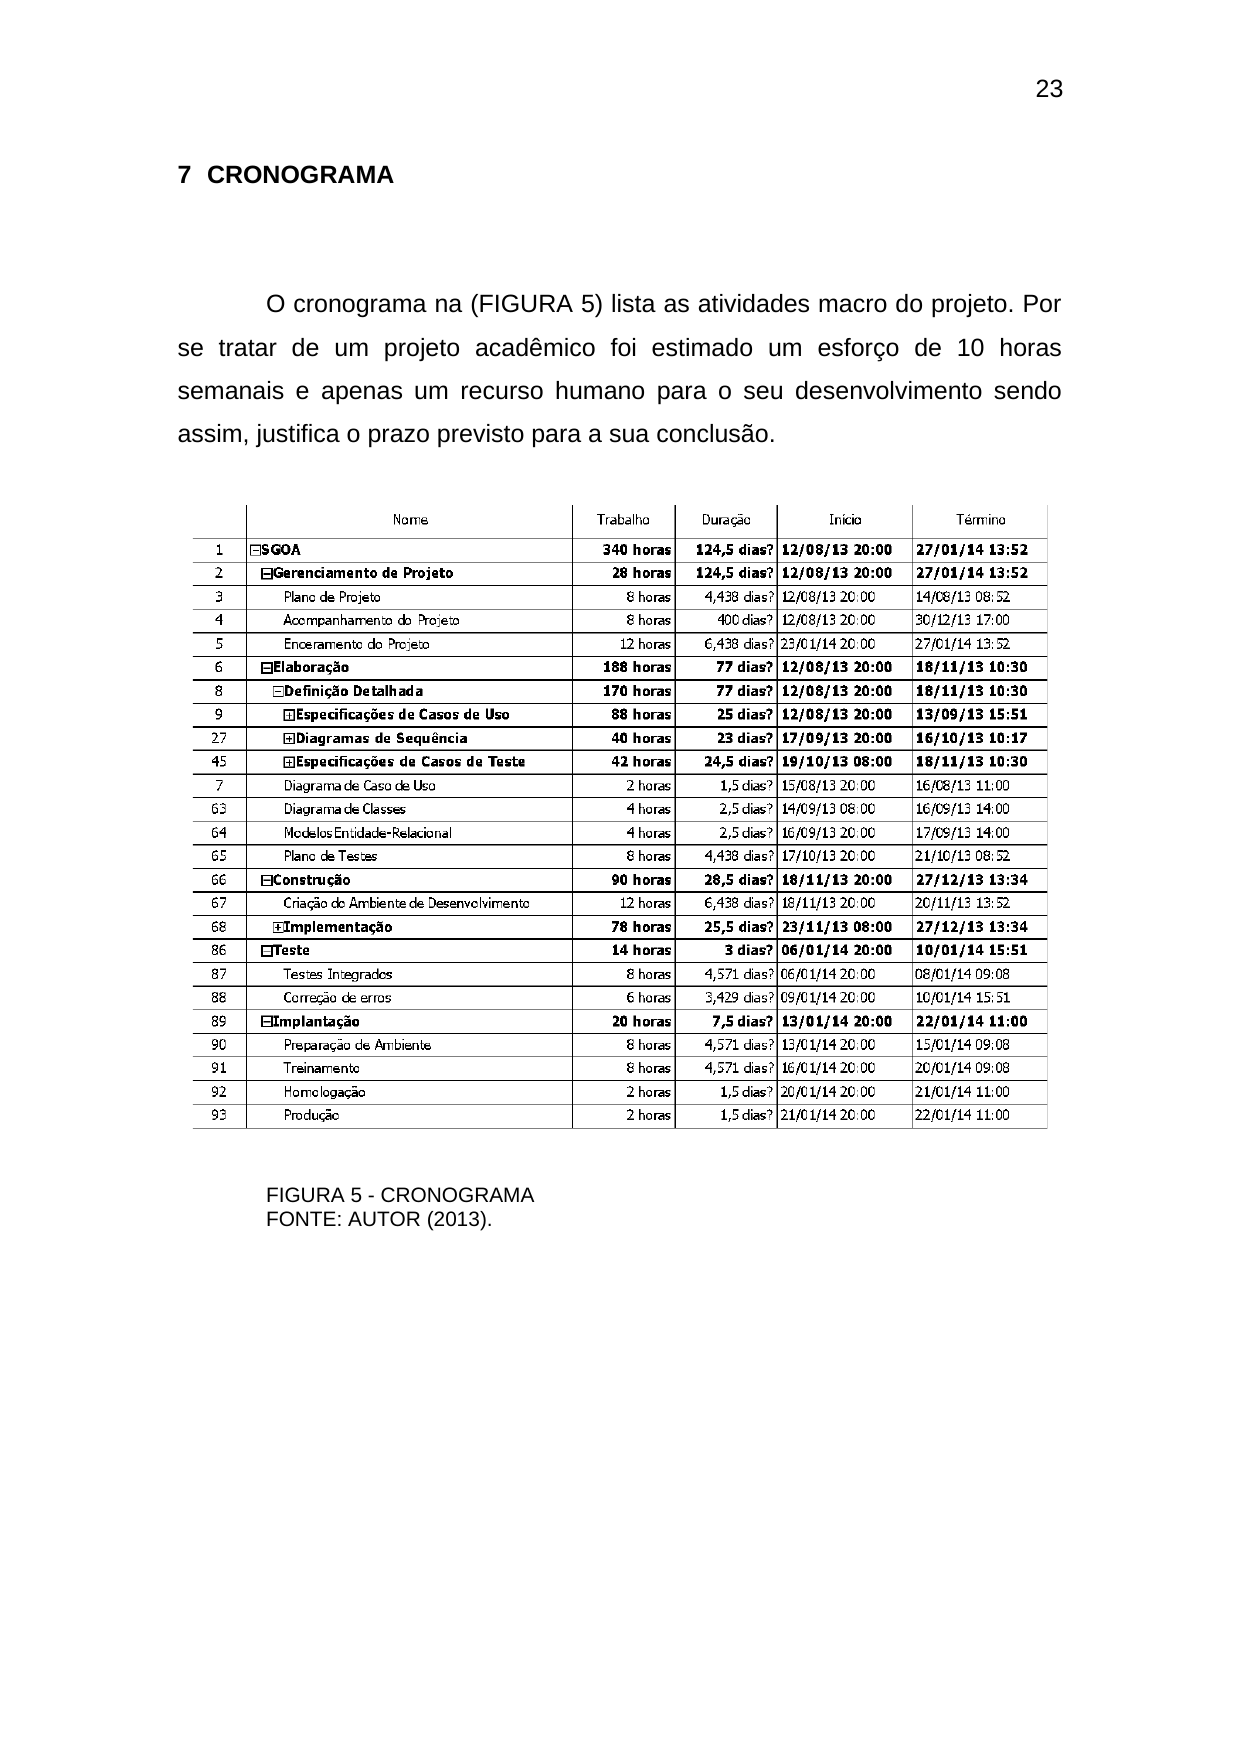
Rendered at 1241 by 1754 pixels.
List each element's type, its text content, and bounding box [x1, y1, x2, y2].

text Figura - Cronograma [177, 1183, 1063, 1207]
picture [192, 505, 1048, 1132]
text FONTE: Autor (2013). [177, 1207, 1063, 1231]
subtitle CRONOGRAMA [177, 160, 1063, 189]
text O cronograma na (FIGURA 5) lista as atividades macro do projeto. Por se tratar de um projeto acadêmico foi estimado um esforço de 10 horas semanais e apenas um recurso humano para o seu desenvolvimento sendo assim, justifica o prazo previsto para a sua conclusão. [177, 289, 1063, 447]
